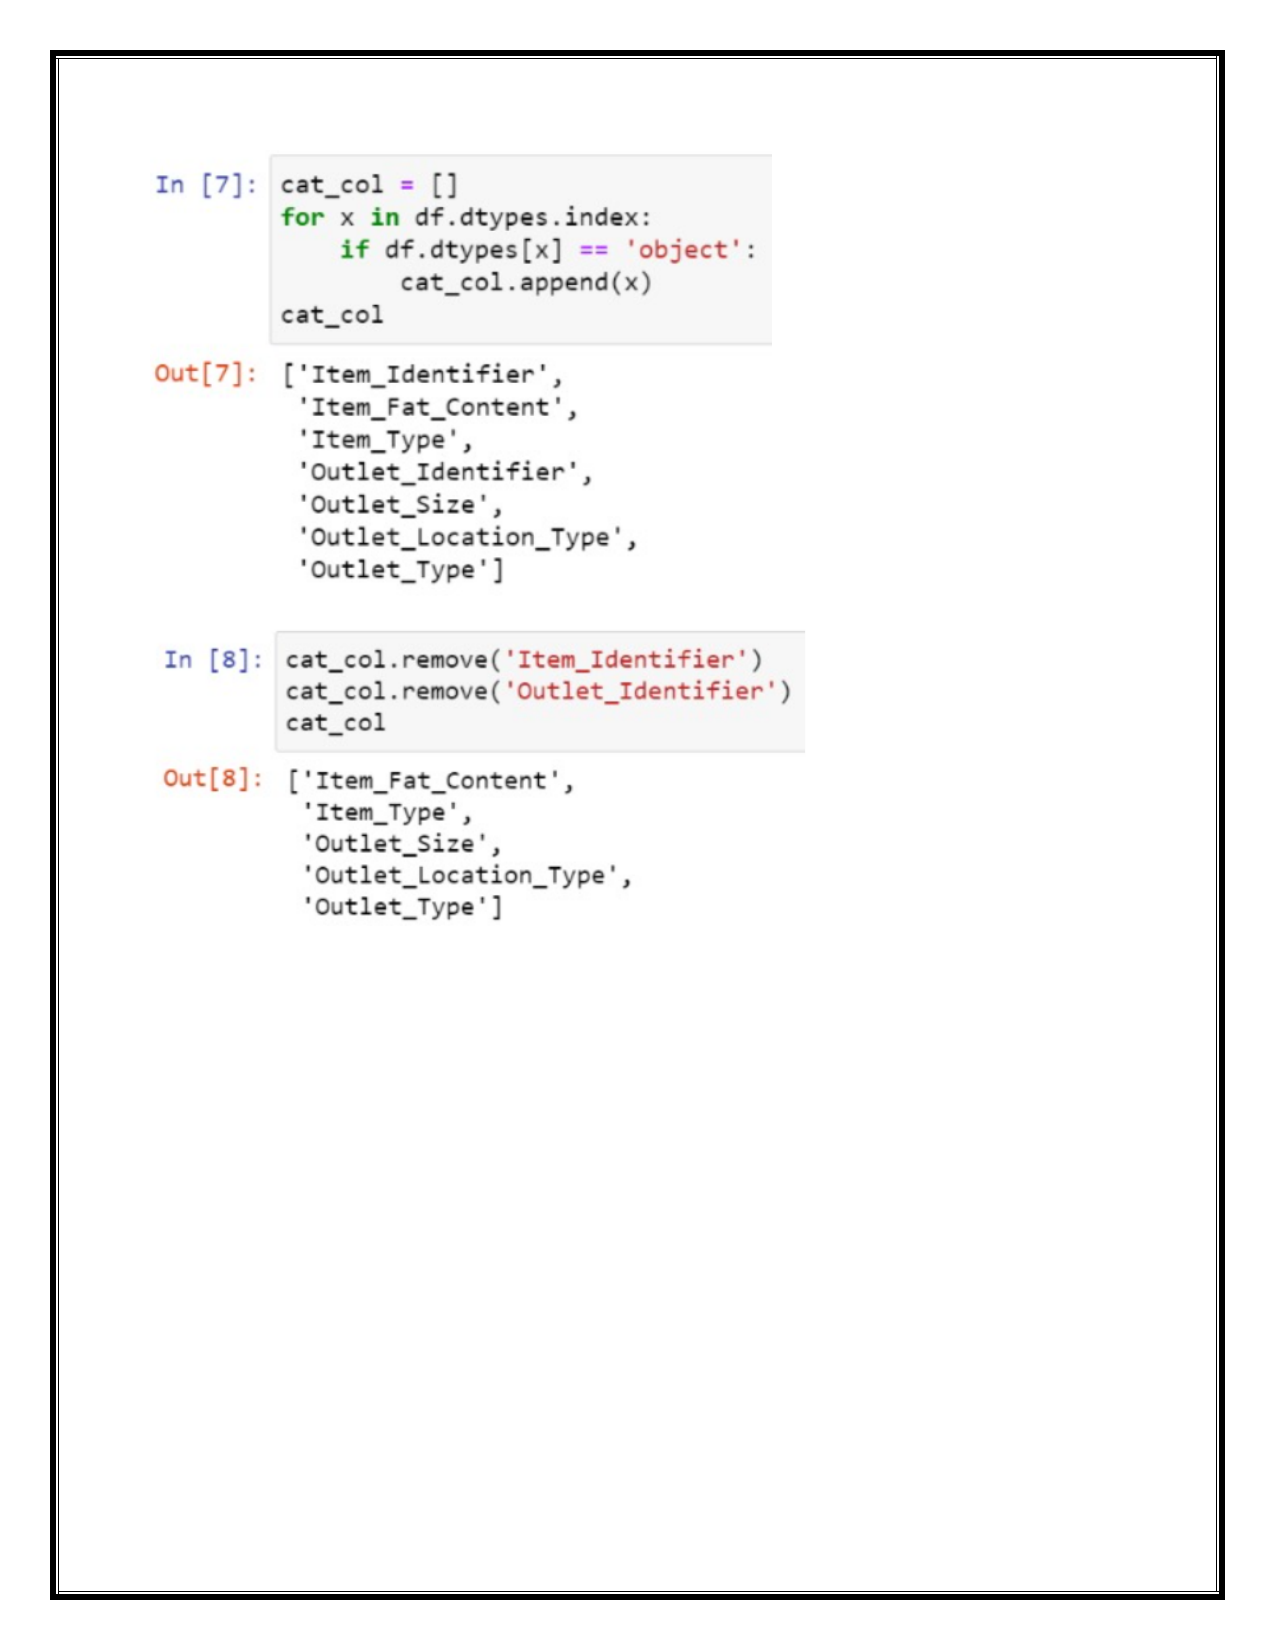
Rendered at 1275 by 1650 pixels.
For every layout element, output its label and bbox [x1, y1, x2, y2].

picture [150, 626, 806, 926]
picture [150, 150, 772, 613]
